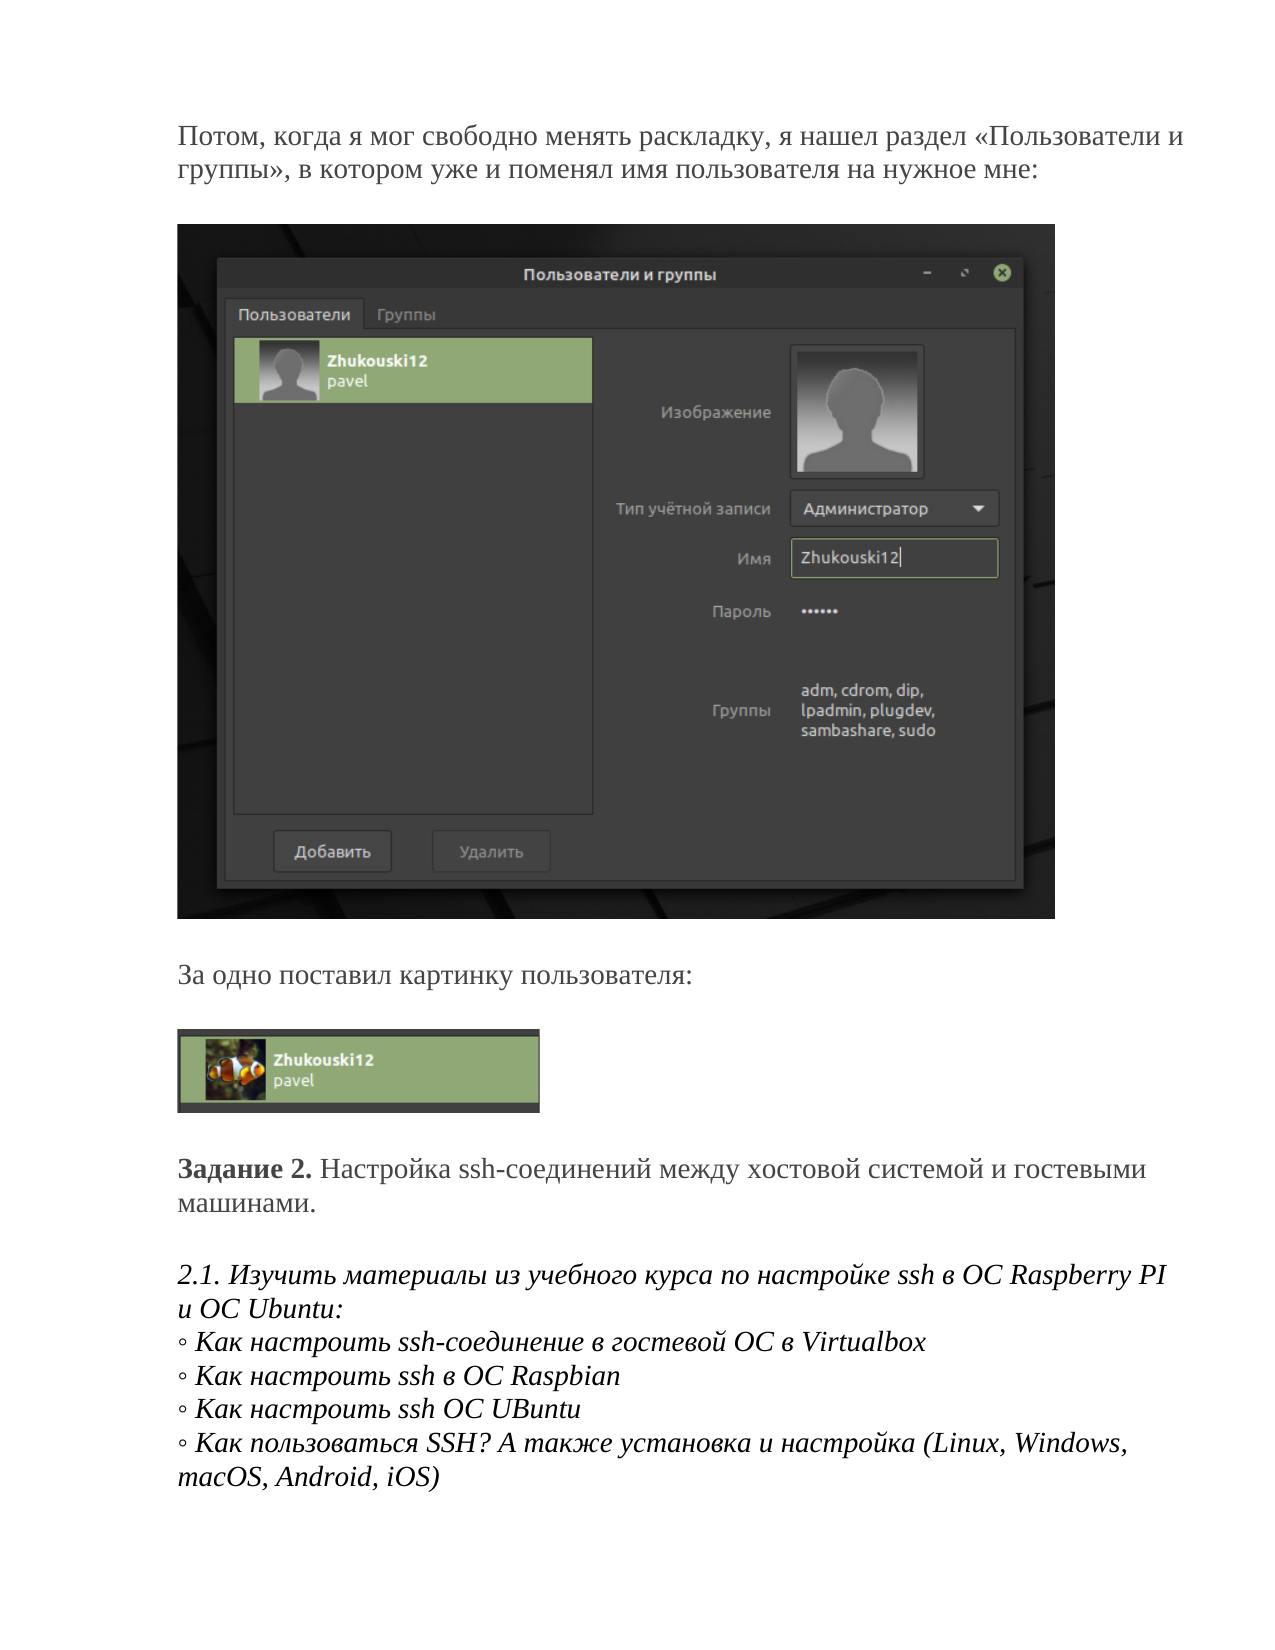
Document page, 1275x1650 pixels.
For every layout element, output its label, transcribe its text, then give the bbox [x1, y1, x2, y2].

text ◦ Как настроить ssh ОС UBuntu [177, 1392, 1186, 1425]
text и ОС Ubuntu: [177, 1291, 1186, 1324]
text ◦ Как настроить ssh в ОС Raspbian [177, 1358, 1186, 1392]
text macOS, Android, iOS) [177, 1459, 1186, 1492]
text 2.1. Изучить материалы из учебного курса по настройке ssh в ОС Raspberry PI [177, 1257, 1186, 1291]
text Потом, когда я мог свободно менять раскладку, я нашел раздел «Пользователи и группы», в котором уже и поменял имя пользователя на нужное мне: [177, 118, 1186, 185]
picture [177, 1029, 540, 1113]
text ◦ Как настроить ssh-соединение в гостевой ОС в Virtualbox [177, 1324, 1186, 1358]
text Задание 2. Настройка ssh-соединений между хостовой системой и гостевыми машинами. [177, 1151, 1186, 1218]
text ◦ Как пользоваться SSH? А также установка и настройка (Linux, Windows, [177, 1425, 1186, 1459]
text За одно поставил картинку пользователя: [177, 957, 1186, 991]
picture [177, 224, 1055, 919]
